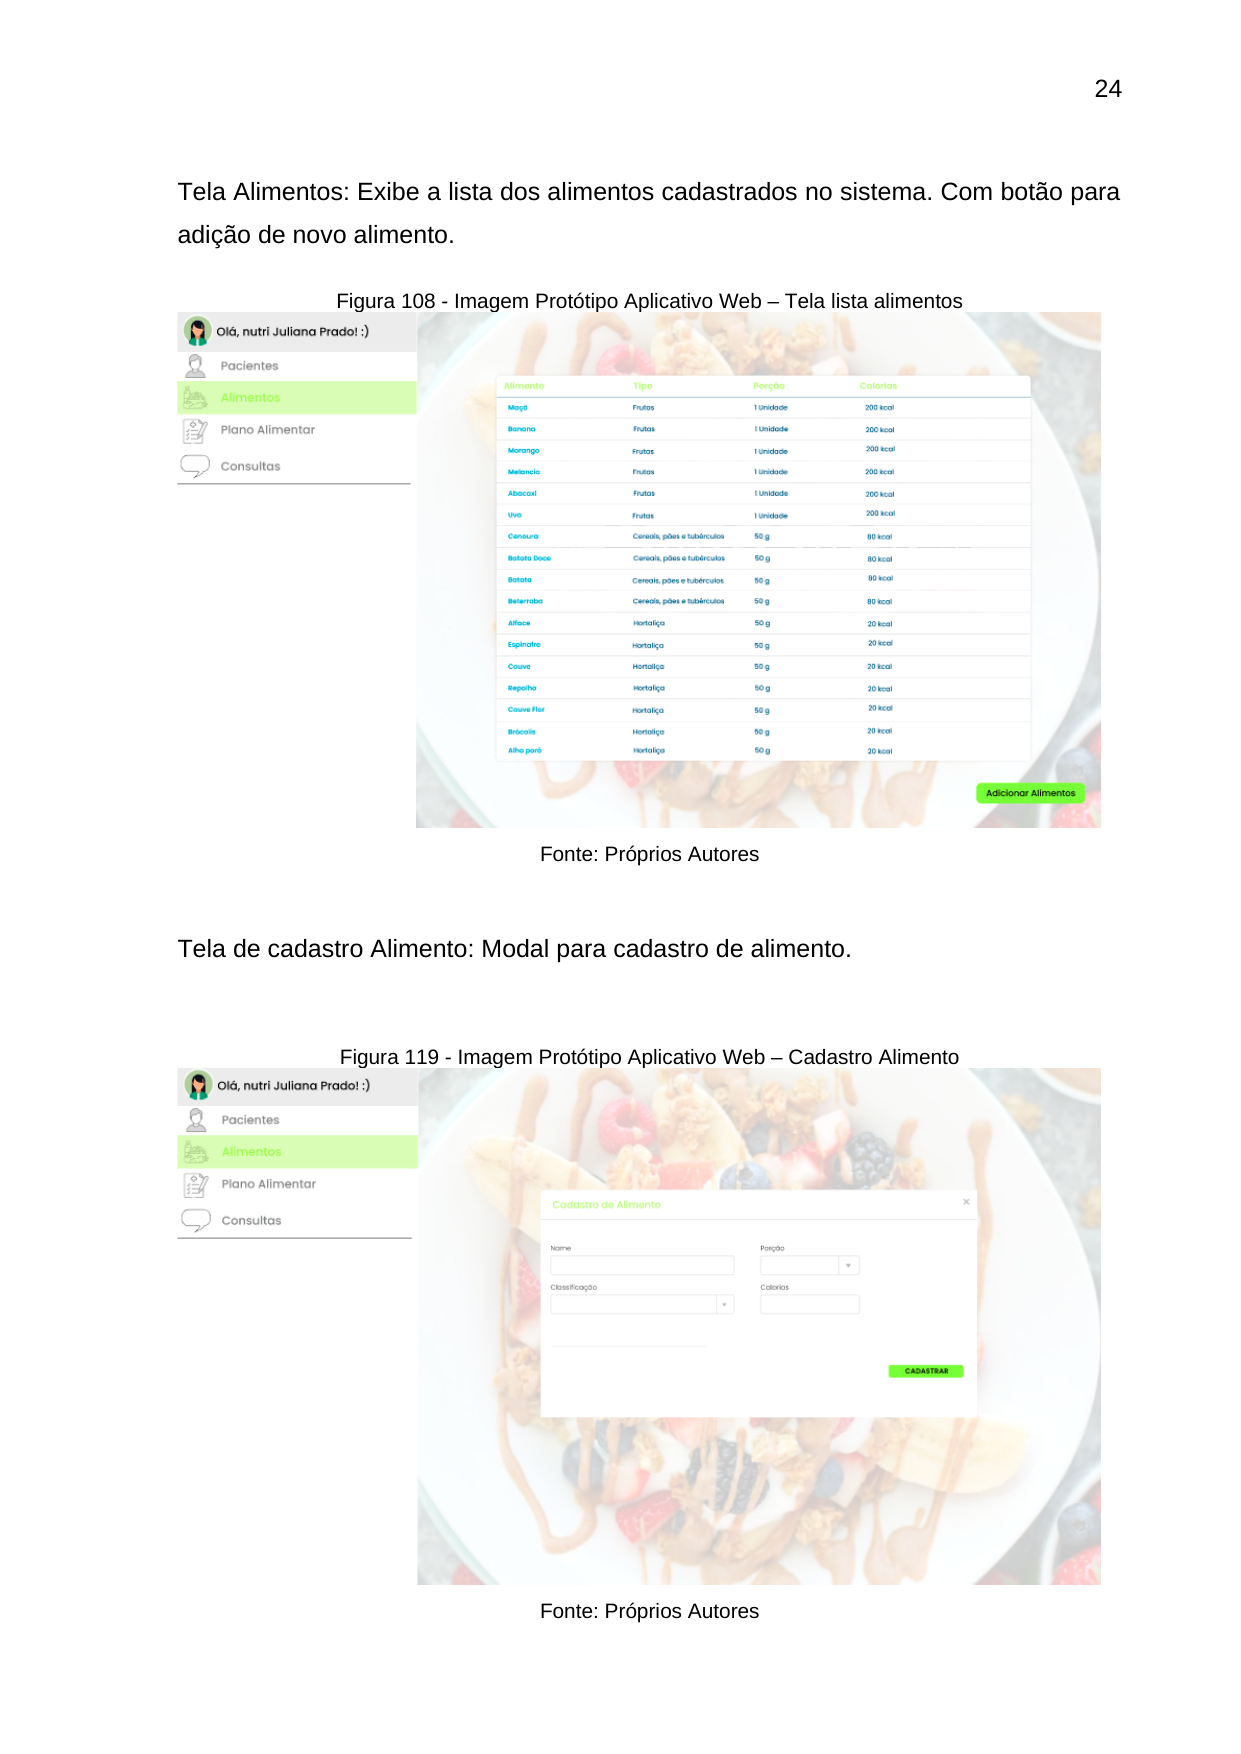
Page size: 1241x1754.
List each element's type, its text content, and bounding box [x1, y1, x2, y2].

text Fonte: Próprios Autores [177, 842, 1122, 866]
text Fonte: Próprios Autores [177, 1599, 1122, 1623]
text Figura 119 - Imagem Protótipo Aplicativo Web – Cadastro Alimento [177, 1045, 1122, 1069]
text Tela de cadastro Alimento: Modal para cadastro de alimento. [177, 934, 1122, 962]
text Tela Alimentos: Exibe a lista dos alimentos cadastrados no sistema. Com botão para adição de novo alimento. [177, 177, 1122, 249]
picture [177, 312, 1102, 828]
text Figura 108 - Imagem Protótipo Aplicativo Web – Tela lista alimentos [177, 288, 1122, 312]
picture [177, 1068, 1101, 1585]
